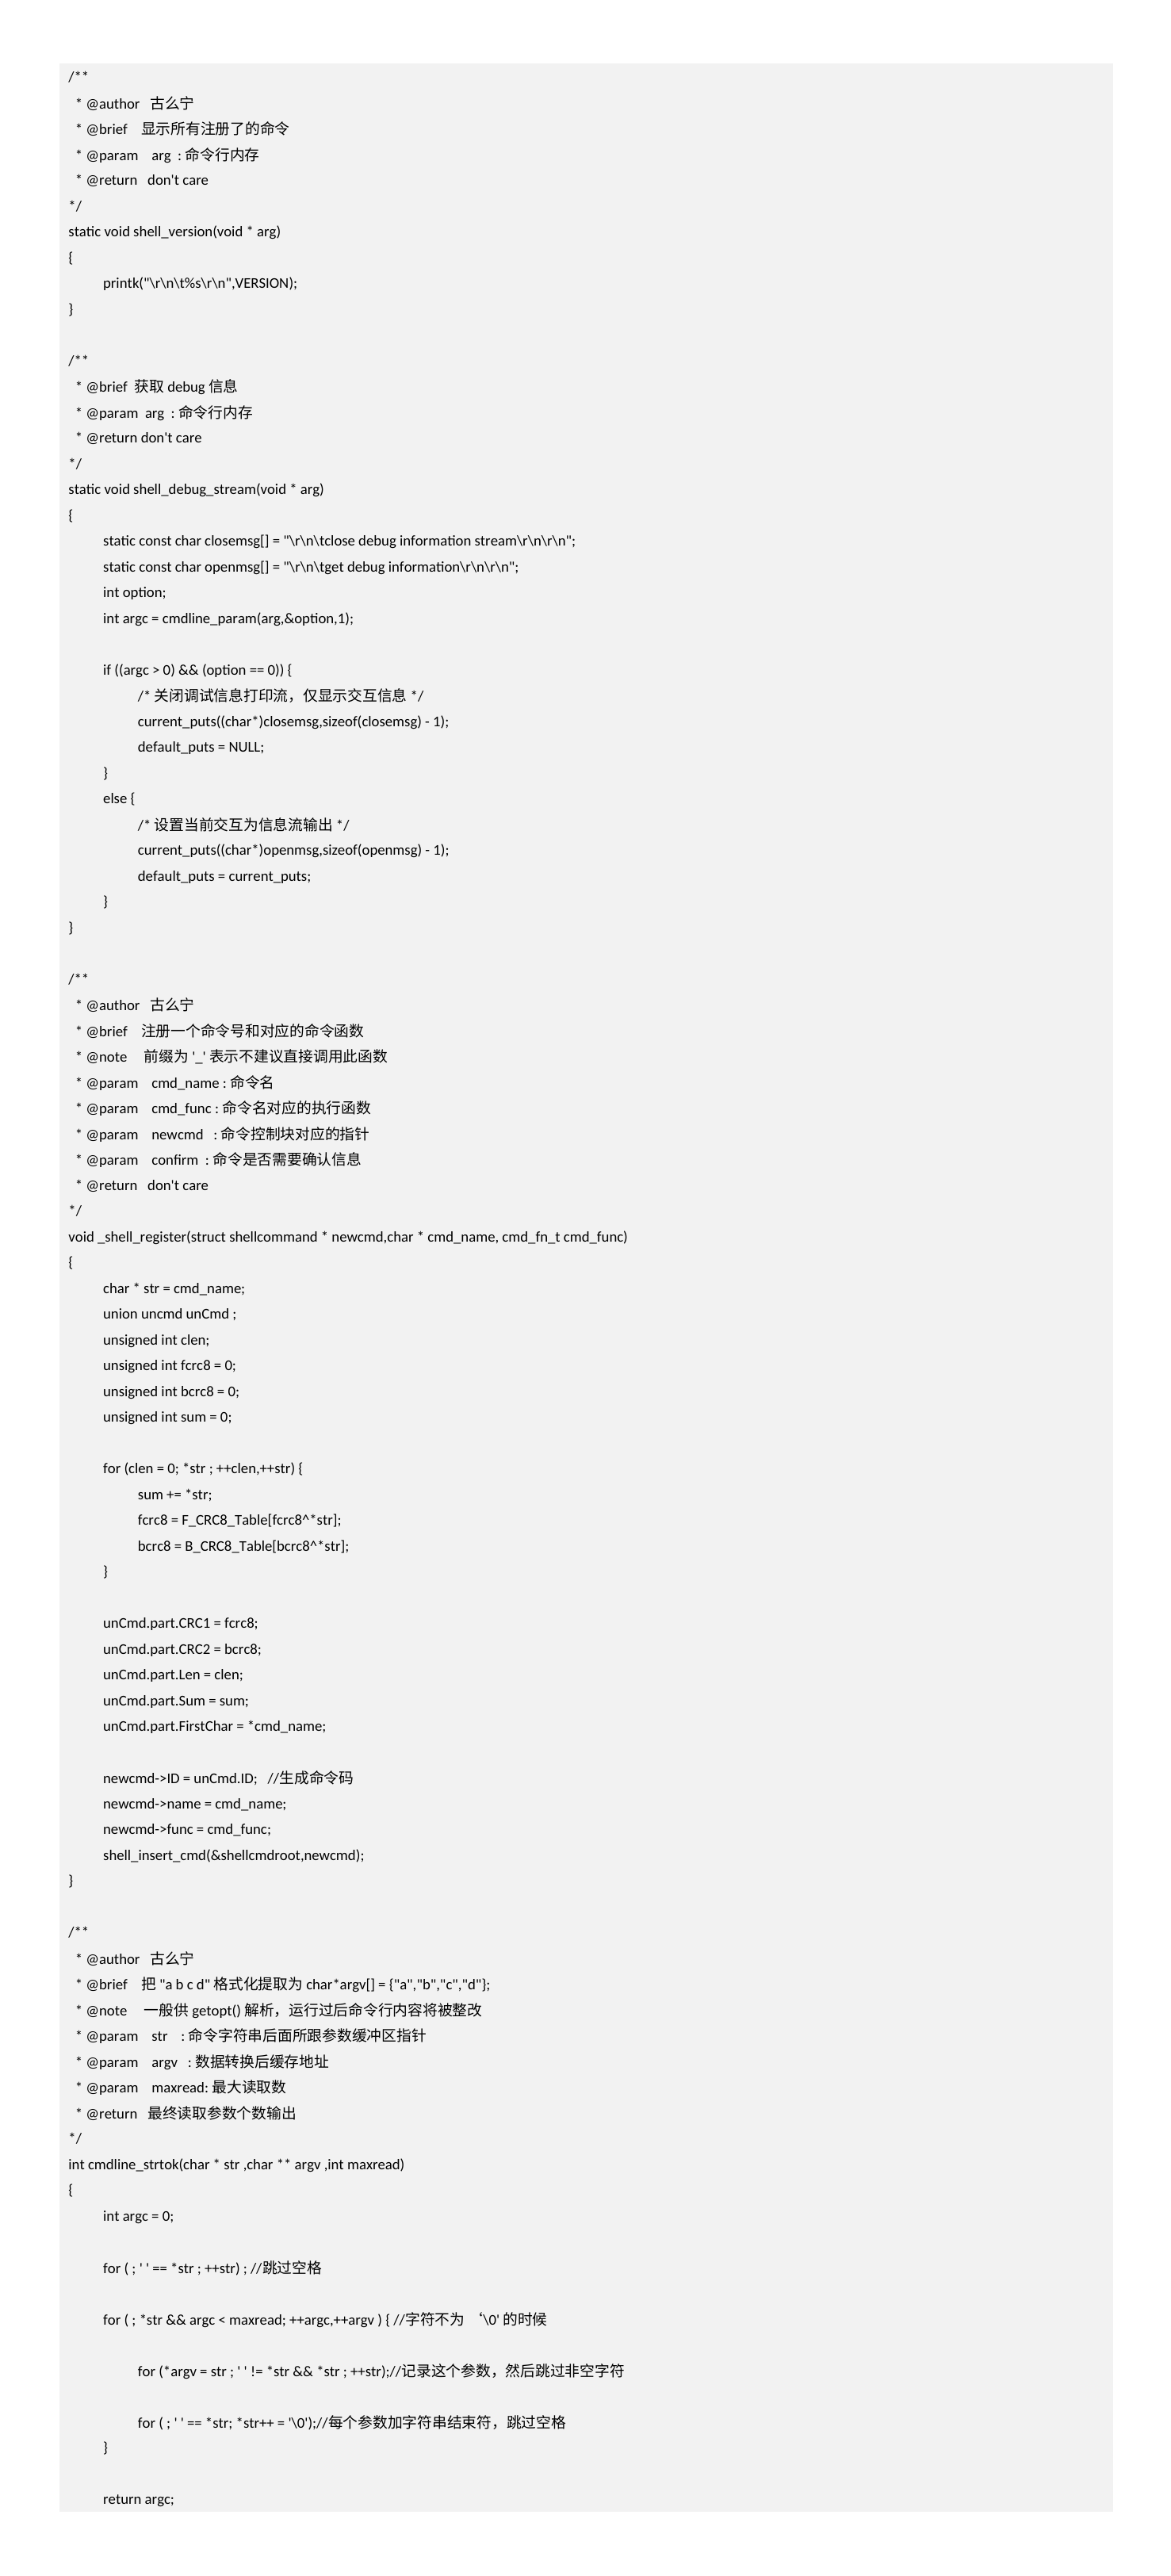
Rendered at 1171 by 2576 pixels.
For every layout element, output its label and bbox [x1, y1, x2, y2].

table_header [59, 63, 1113, 2512]
